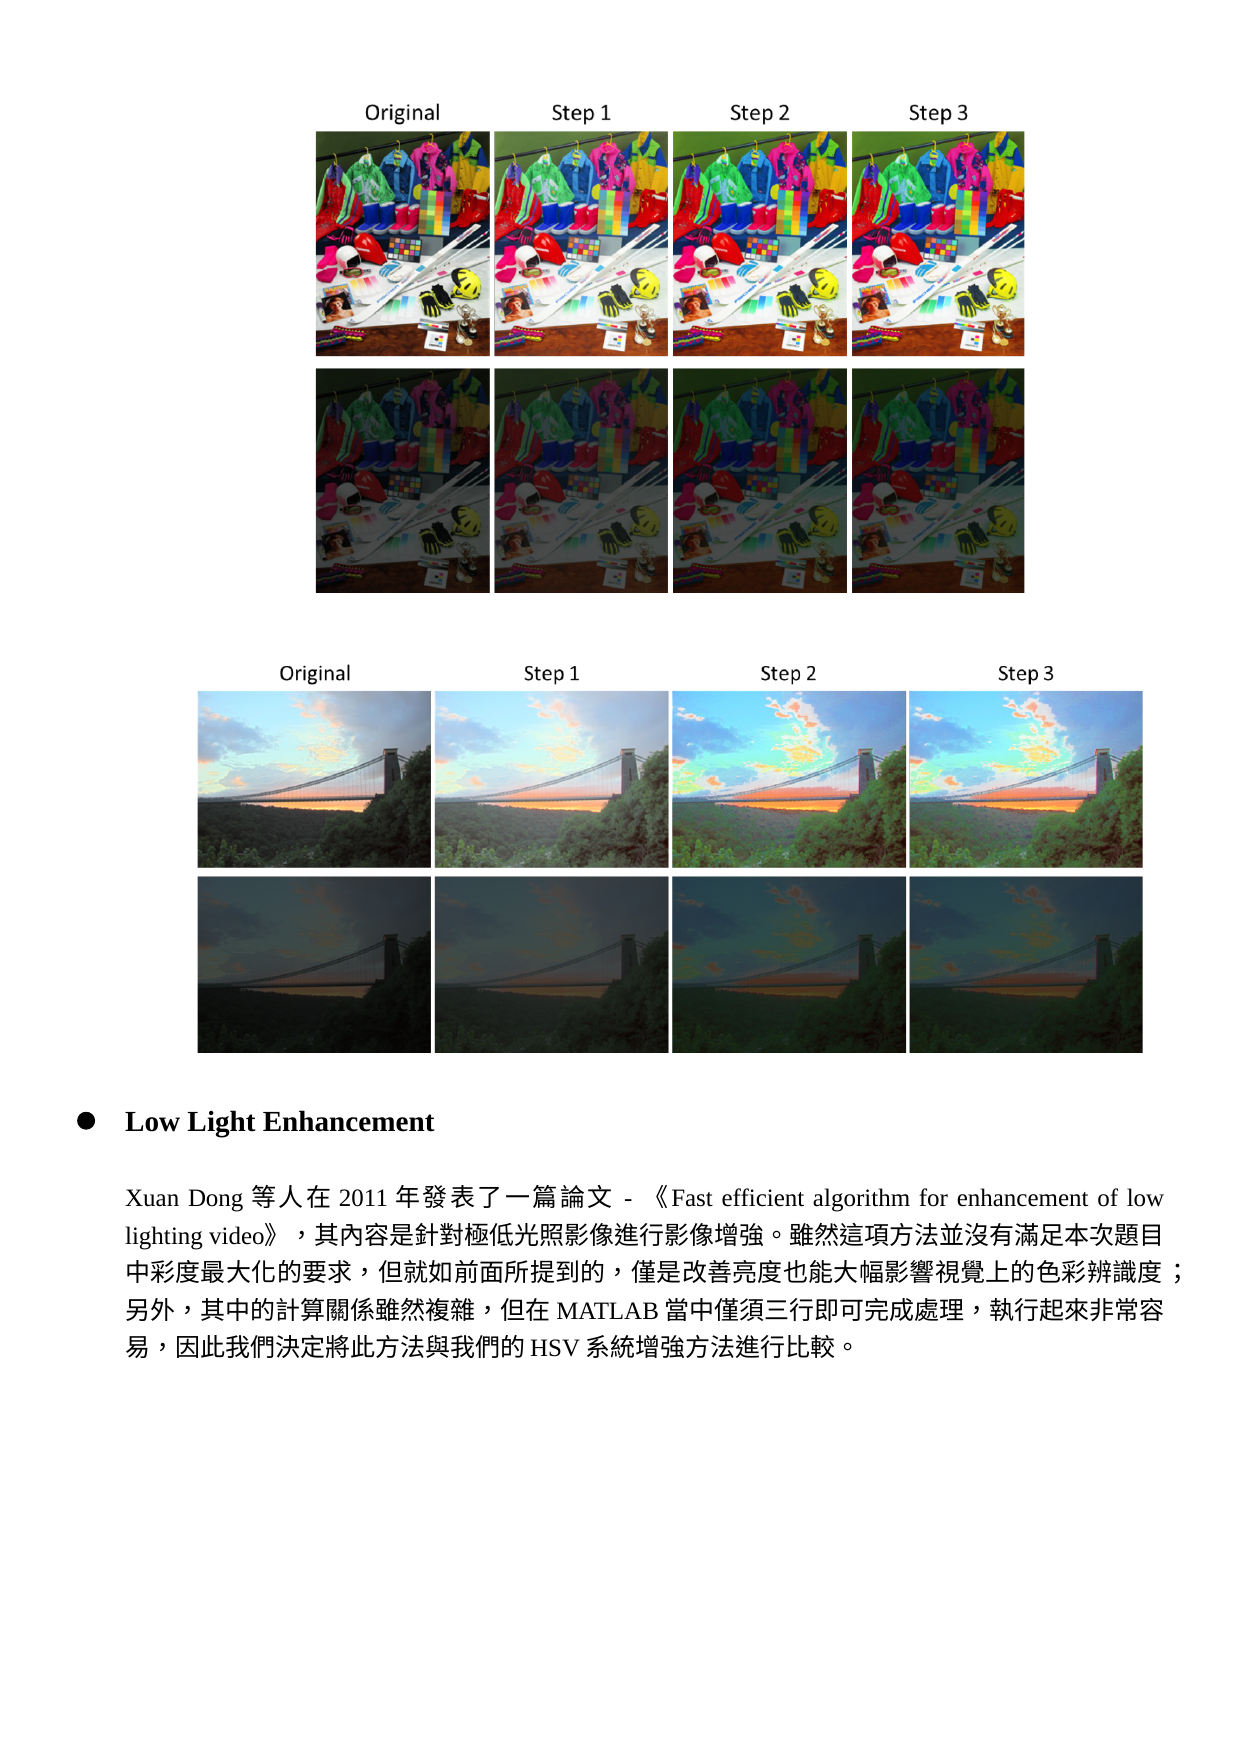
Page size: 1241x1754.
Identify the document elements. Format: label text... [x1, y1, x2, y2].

picture [197, 652, 1143, 1053]
text Xuan Dong等人在2011年發表了一篇論文 - 《Fast efficient algorithm for enhancement of low lighting video》，其內容是針對極低光照影像進行影像增強。雖然這項方法並沒有滿足本次題目中彩度最大化的要求，但就如前面所提到的，僅是改善亮度也能大幅影響視覺上的色彩辨識度；另外，其中的計算關係雖然複雜，但在MATLAB當中僅須三行即可完成處理，執行起來非常容易，因此我們決定將此方法與我們的HSV系統增強方法進行比較。 [125, 1177, 1165, 1364]
list Low Light Enhancement [75, 1102, 1165, 1139]
picture [315, 89, 1025, 593]
